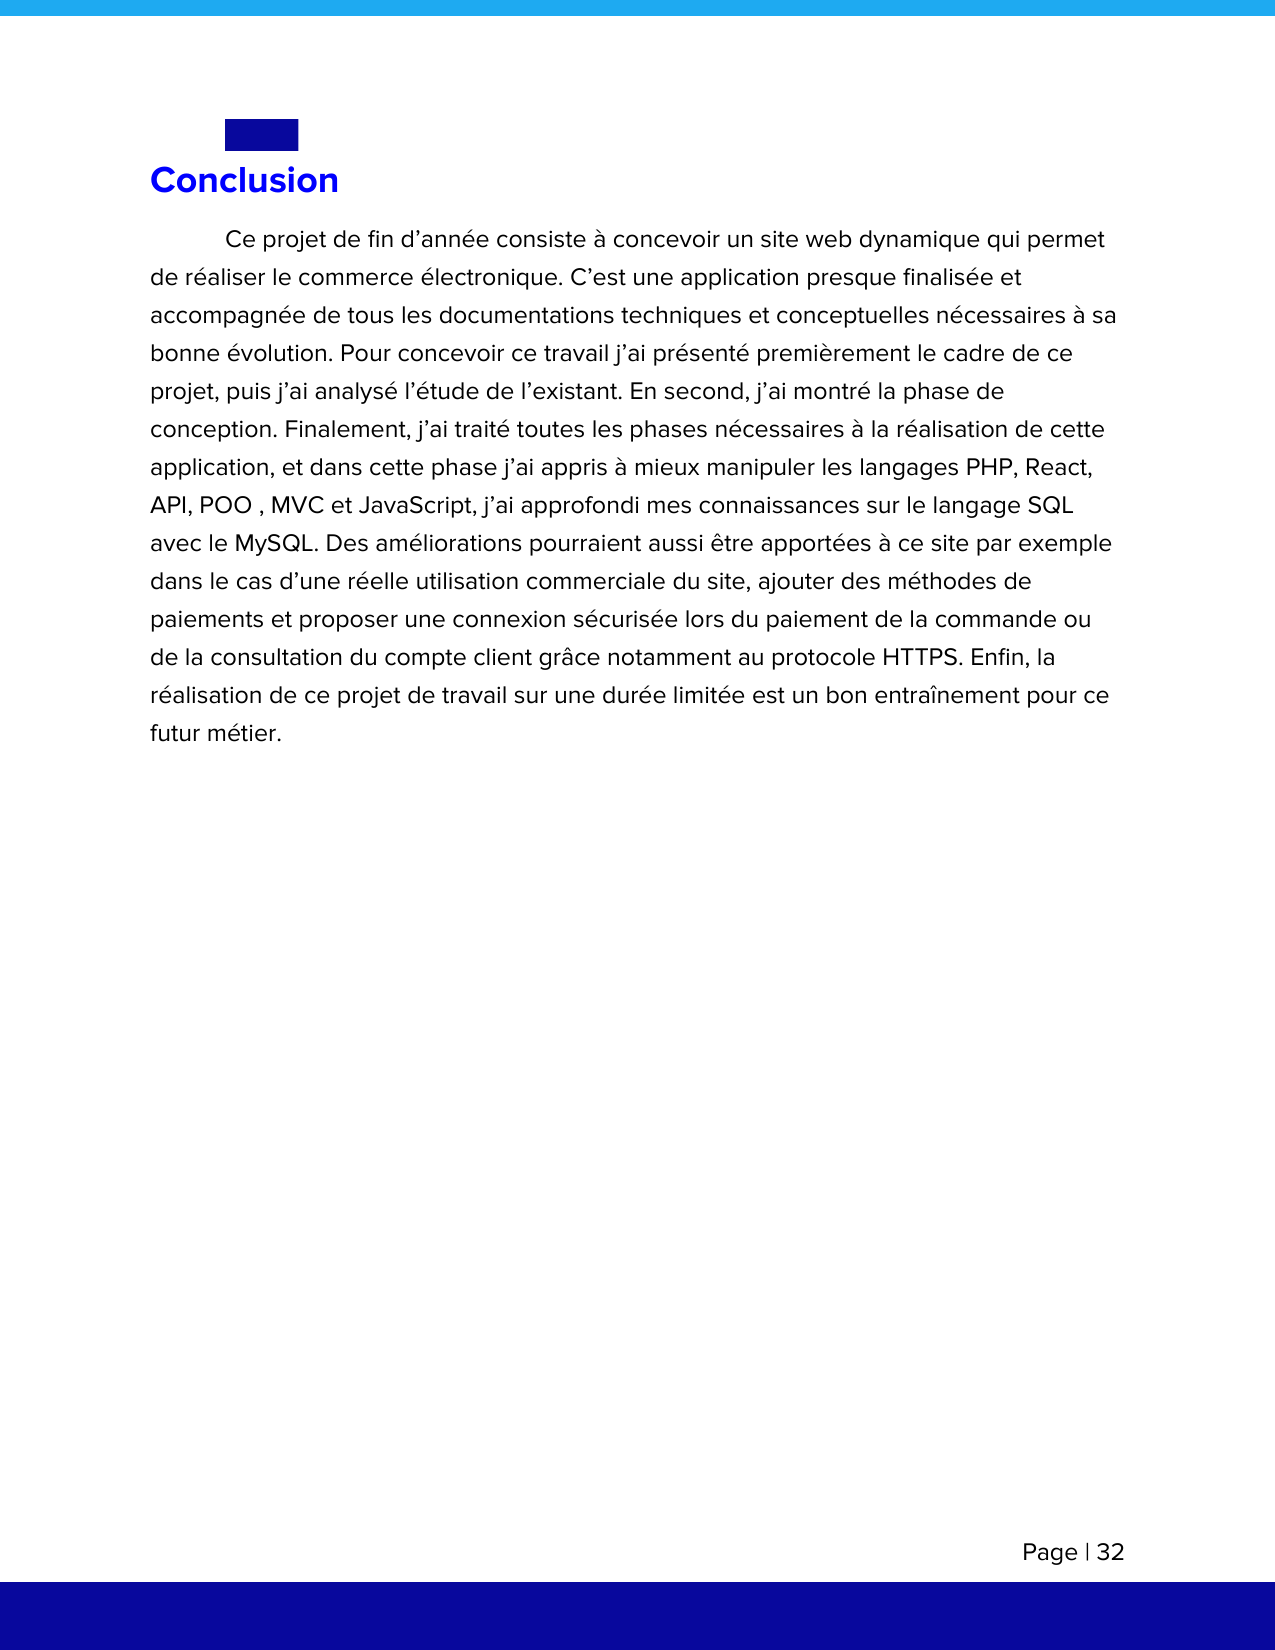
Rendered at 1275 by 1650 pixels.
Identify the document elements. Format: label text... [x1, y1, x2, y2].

text Ce projet de fin d’année consiste à concevoir un site web dynamique qui permet de réaliser le commerce électronique. C’est une application presque finalisée et accompagnée de tous les documentations techniques et conceptuelles nécessaires à sa bonne évolution. Pour concevoir ce travail j’ai présenté premièrement le cadre de ce projet, puis j’ai analysé l’étude de l’existant. En second, j’ai montré la phase de conception. Finalement, j’ai traité toutes les phases nécessaires à la réalisation de cette application, et dans cette phase j’ai appris à mieux manipuler les langages PHP, React, API, POO , MVC et JavaScript, j’ai approfondi mes connaissances sur le langage SQL avec le MySQL. Des améliorations pourraient aussi être apportées à ce site par exemple dans le cas d’une réelle utilisation commerciale du site, ajouter des méthodes de paiements et proposer une connexion sécurisée lors du paiement de la commande ou de la consultation du compte client grâce notamment au protocole HTTPS. Enfin, la réalisation de ce projet de travail sur une durée limitée est un bon entraînement pour ce futur métier. [150, 224, 1125, 749]
picture [0, 1582, 1275, 1650]
picture [225, 119, 299, 151]
picture [0, 0, 1275, 16]
subtitle Conclusion [150, 158, 1125, 203]
